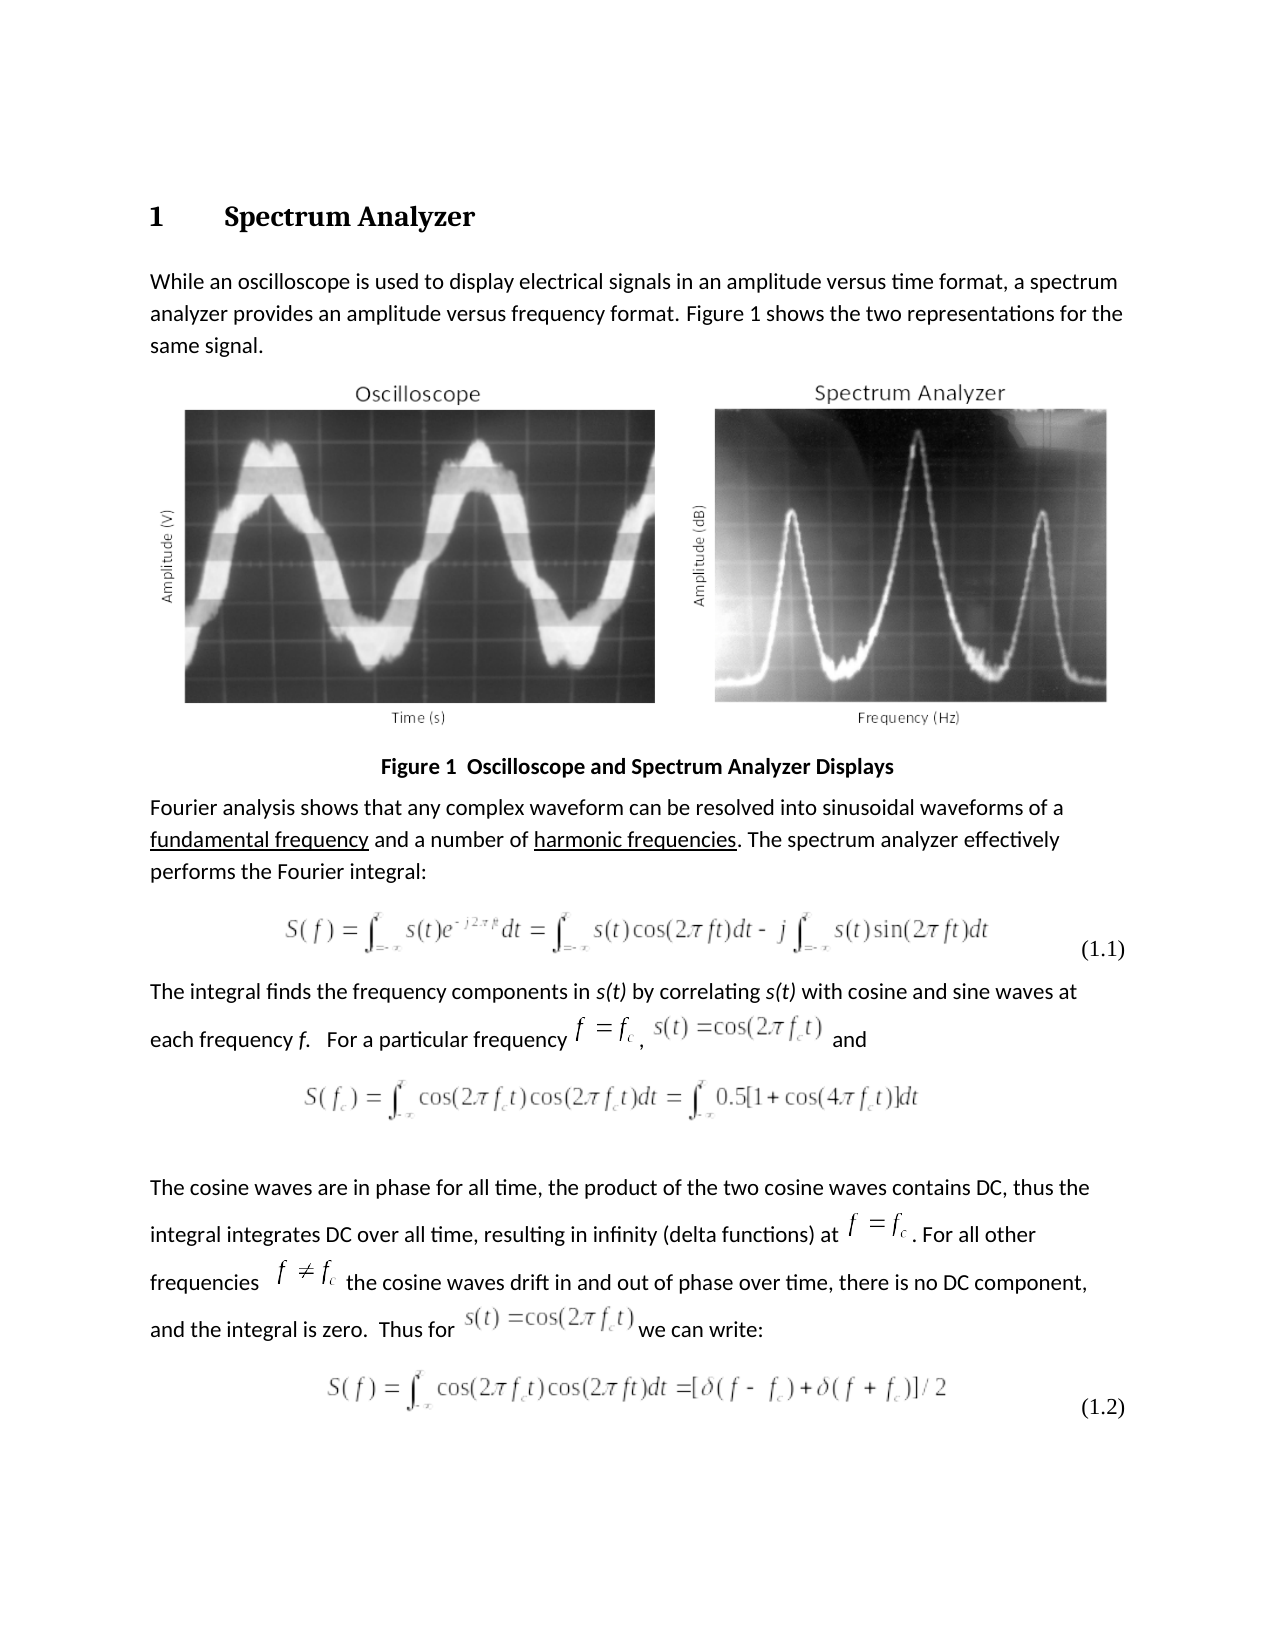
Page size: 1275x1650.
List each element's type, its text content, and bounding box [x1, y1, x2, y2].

text While an oscilloscope is used to display electrical signals in an amplitude versus time format, a spectrum analyzer provides an amplitude versus frequency format. Figure 1 shows the two representations for the same signal. [150, 267, 1125, 359]
subtitle Spectrum Analyzer [150, 200, 1125, 233]
text The integral finds the frequency components in s(t) by correlating s(t) with cosine and sine waves at each frequency f. For a particular frequency, and [150, 977, 1125, 1053]
text Fourier analysis shows that any complex waveform can be resolved into sinusoidal waveforms of a fundamental frequency and a number of harmonic frequencies. The spectrum analyzer effectively performs the Fourier integral: [150, 793, 1125, 885]
text The cosine waves are in phase for all time, the product of the two cosine waves contains DC, thus the integral integrates DC over all time, resulting in infinity (delta functions) at. For all other frequencies the cosine waves drift in and out of phase over time, there is no DC component, and the integral is zero. Thus for we can write: [150, 1173, 1125, 1343]
